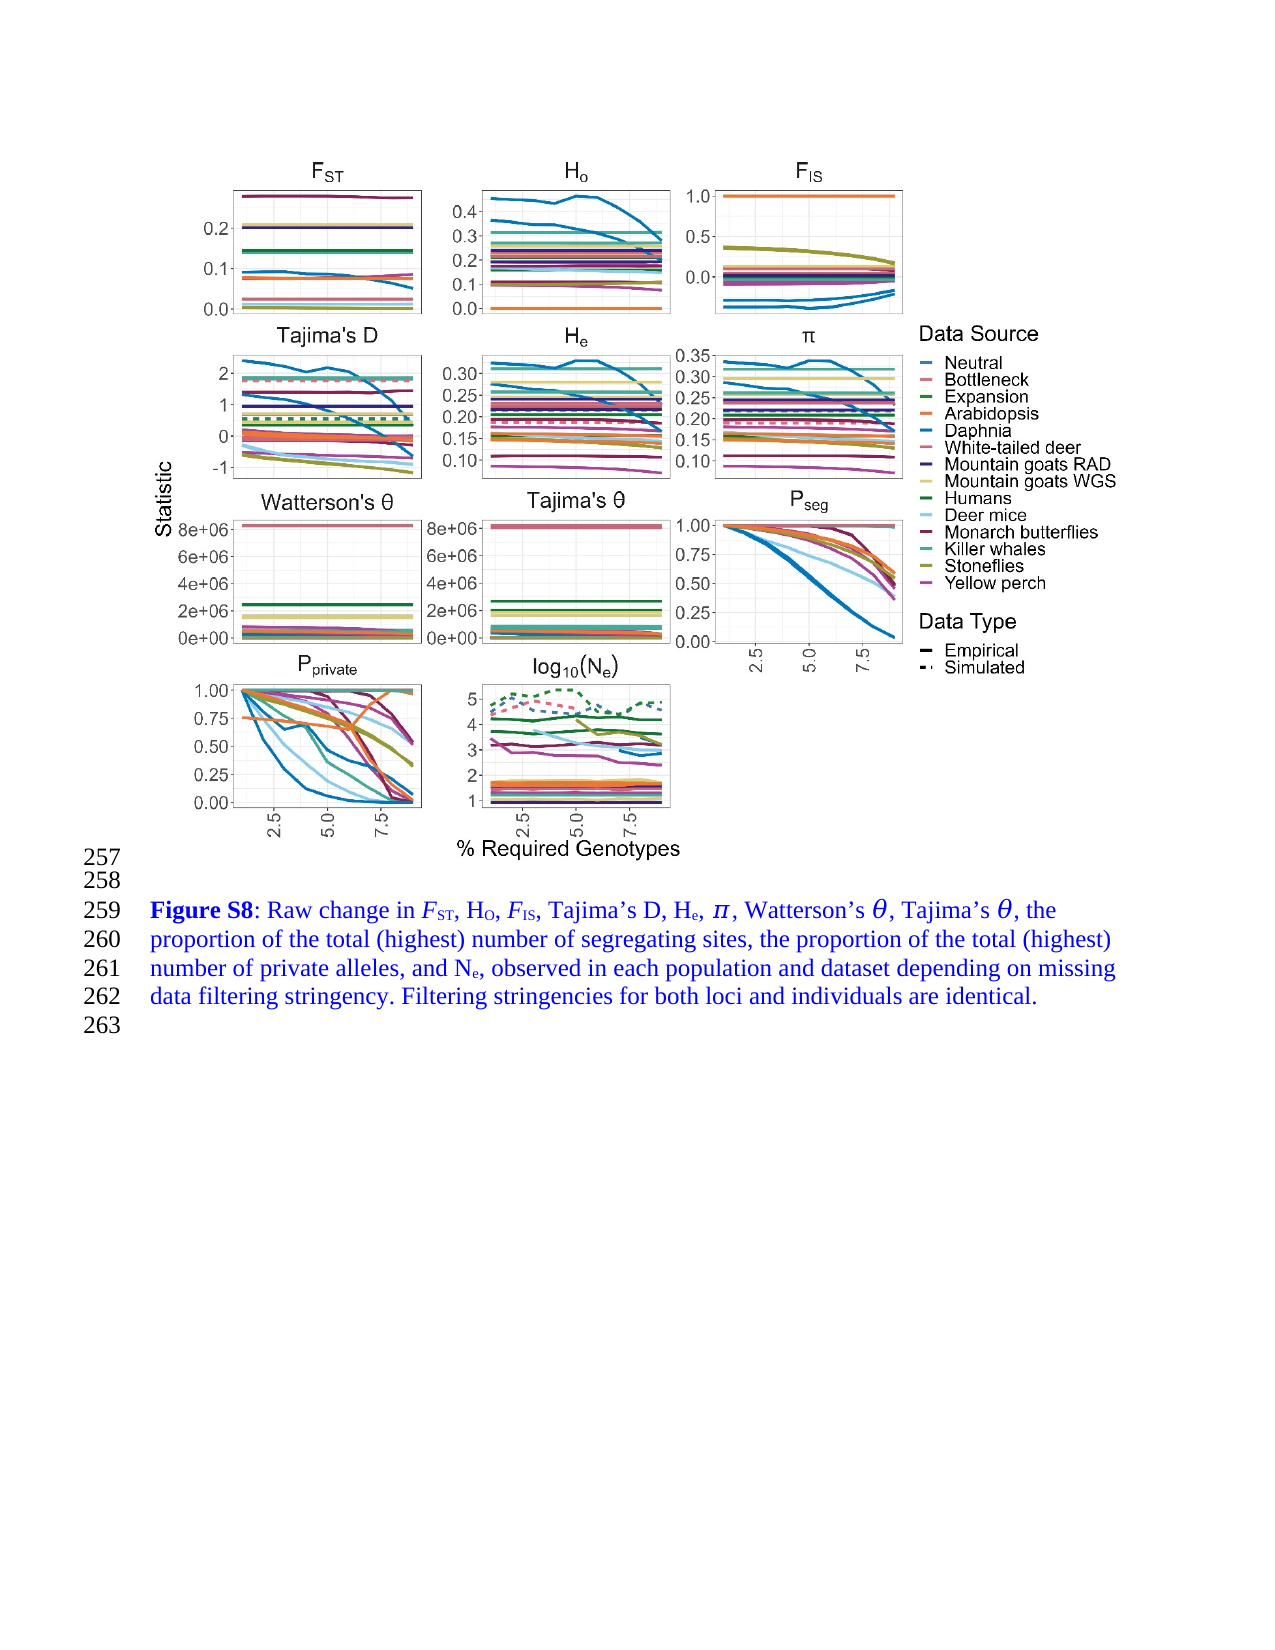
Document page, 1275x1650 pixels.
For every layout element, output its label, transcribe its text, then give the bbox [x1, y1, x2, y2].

picture [150, 150, 1125, 865]
text Figure S8: Raw change in FST, HO, FIS, Tajima’s D, He, 𝜋, Watterson’s 𝜃, Tajima’s 𝜃, the proportion of the total (highest) number of segregating sites, the proportion of the total (highest) number of private alleles, and Ne, observed in each population and dataset depending on missing data filtering stringency. Filtering stringencies for both loci and individuals are identical. [150, 894, 1125, 1010]
